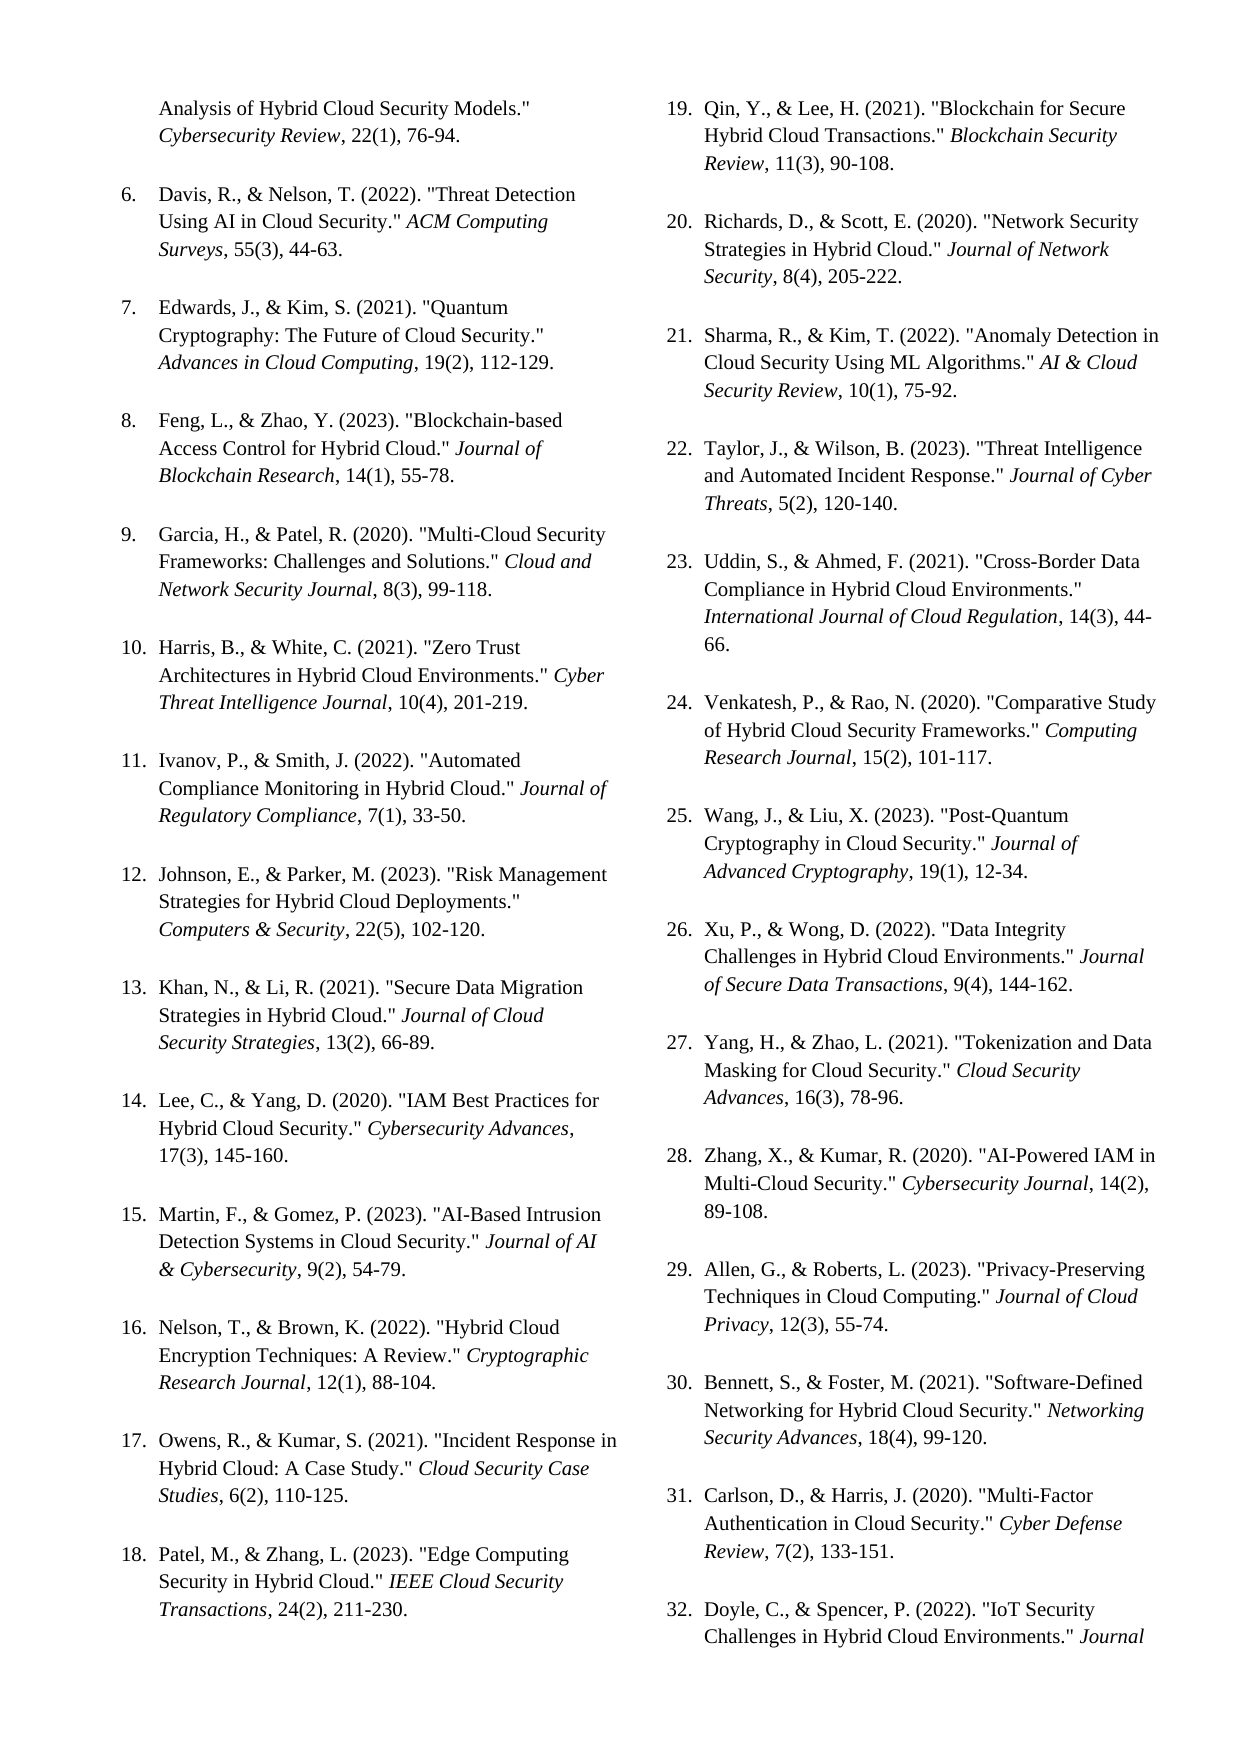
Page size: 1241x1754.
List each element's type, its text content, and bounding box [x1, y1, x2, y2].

list Lee, C., & Yang, D. (2020). "IAM Best Practices for Hybrid Cloud Security." Cybersecurity Advances, 17(3), 145-160. [121, 1088, 617, 1198]
list Edwards, J., & Kim, S. (2021). "Quantum Cryptography: The Future of Cloud Security." Advances in Cloud Computing, 19(2), 112-129. [121, 295, 617, 404]
list Feng, L., & Zhao, Y. (2023). "Blockchain-based Access Control for Hybrid Cloud." Journal of Blockchain Research, 14(1), 55-78. [121, 408, 617, 518]
list Xu, P., & Wong, D. (2022). "Data Integrity Challenges in Hybrid Cloud Environments." Journal of Secure Data Transactions, 9(4), 144-162. [666, 917, 1163, 1026]
list Zhang, X., & Kumar, R. (2020). "AI-Powered IAM in Multi-Cloud Security." Cybersecurity Journal, 14(2), 89-108. [666, 1143, 1163, 1253]
list Allen, G., & Roberts, L. (2023). "Privacy-Preserving Techniques in Cloud Computing." Journal of Cloud Privacy, 12(3), 55-74. [666, 1257, 1163, 1366]
list Owens, R., & Kumar, S. (2021). "Incident Response in Hybrid Cloud: A Case Study." Cloud Security Case Studies, 6(2), 110-125. [121, 1428, 617, 1538]
list Yang, H., & Zhao, L. (2021). "Tokenization and Data Masking for Cloud Security." Cloud Security Advances, 16(3), 78-96. [666, 1030, 1163, 1139]
list Harris, B., & White, C. (2021). "Zero Trust Architectures in Hybrid Cloud Environments." Cyber Threat Intelligence Journal, 10(4), 201-219. [121, 635, 617, 744]
list Martin, F., & Gomez, P. (2023). "AI-Based Intrusion Detection Systems in Cloud Security." Journal of AI & Cybersecurity, 9(2), 54-79. [121, 1202, 617, 1311]
list Johnson, E., & Parker, M. (2023). "Risk Management Strategies for Hybrid Cloud Deployments." Computers & Security, 22(5), 102-120. [121, 862, 617, 971]
list Wang, J., & Liu, X. (2023). "Post-Quantum Cryptography in Cloud Security." Journal of Advanced Cryptography, 19(1), 12-34. [666, 803, 1163, 913]
list Sharma, R., & Kim, T. (2022). "Anomaly Detection in Cloud Security Using ML Algorithms." AI & Cloud Security Review, 10(1), 75-92. [666, 322, 1163, 432]
list Qin, Y., & Lee, H. (2021). "Blockchain for Secure Hybrid Cloud Transactions." Blockchain Security Review, 11(3), 90-108. [666, 96, 1163, 205]
list Venkatesh, P., & Rao, N. (2020). "Comparative Study of Hybrid Cloud Security Frameworks." Computing Research Journal, 15(2), 101-117. [666, 690, 1163, 799]
list Taylor, J., & Wilson, B. (2023). "Threat Intelligence and Automated Incident Response." Journal of Cyber Threats, 5(2), 120-140. [666, 436, 1163, 545]
list Nelson, T., & Brown, K. (2022). "Hybrid Cloud Encryption Techniques: A Review." Cryptographic Research Journal, 12(1), 88-104. [121, 1315, 617, 1424]
list Doyle, C., & Spencer, P. (2022). "IoT Security Challenges in Hybrid Cloud Environments." Journal of Cloud IoT Security, 10(1), 67-85. [666, 1597, 1163, 1648]
list Chen, M., & Wang, X. (2023). "A Comparative Analysis of Hybrid Cloud Security Models." Cybersecurity Review, 22(1), 76-94. [121, 96, 617, 178]
list Carlson, D., & Harris, J. (2020). "Multi-Factor Authentication in Cloud Security." Cyber Defense Review, 7(2), 133-151. [666, 1483, 1163, 1593]
list Richards, D., & Scott, E. (2020). "Network Security Strategies in Hybrid Cloud." Journal of Network Security, 8(4), 205-222. [666, 209, 1163, 319]
list Bennett, S., & Foster, M. (2021). "Software-Defined Networking for Hybrid Cloud Security." Networking Security Advances, 18(4), 99-120. [666, 1370, 1163, 1479]
list Patel, M., & Zhang, L. (2023). "Edge Computing Security in Hybrid Cloud." IEEE Cloud Security Transactions, 24(2), 211-230. [121, 1542, 617, 1651]
list Ivanov, P., & Smith, J. (2022). "Automated Compliance Monitoring in Hybrid Cloud." Journal of Regulatory Compliance, 7(1), 33-50. [121, 748, 617, 858]
list Davis, R., & Nelson, T. (2022). "Threat Detection Using AI in Cloud Security." ACM Computing Surveys, 55(3), 44-63. [121, 182, 617, 291]
list Uddin, S., & Ahmed, F. (2021). "Cross-Border Data Compliance in Hybrid Cloud Environments." International Journal of Cloud Regulation, 14(3), 44-66. [666, 549, 1163, 686]
list Garcia, H., & Patel, R. (2020). "Multi-Cloud Security Frameworks: Challenges and Solutions." Cloud and Network Security Journal, 8(3), 99-118. [121, 522, 617, 631]
list Khan, N., & Li, R. (2021). "Secure Data Migration Strategies in Hybrid Cloud." Journal of Cloud Security Strategies, 13(2), 66-89. [121, 975, 617, 1084]
